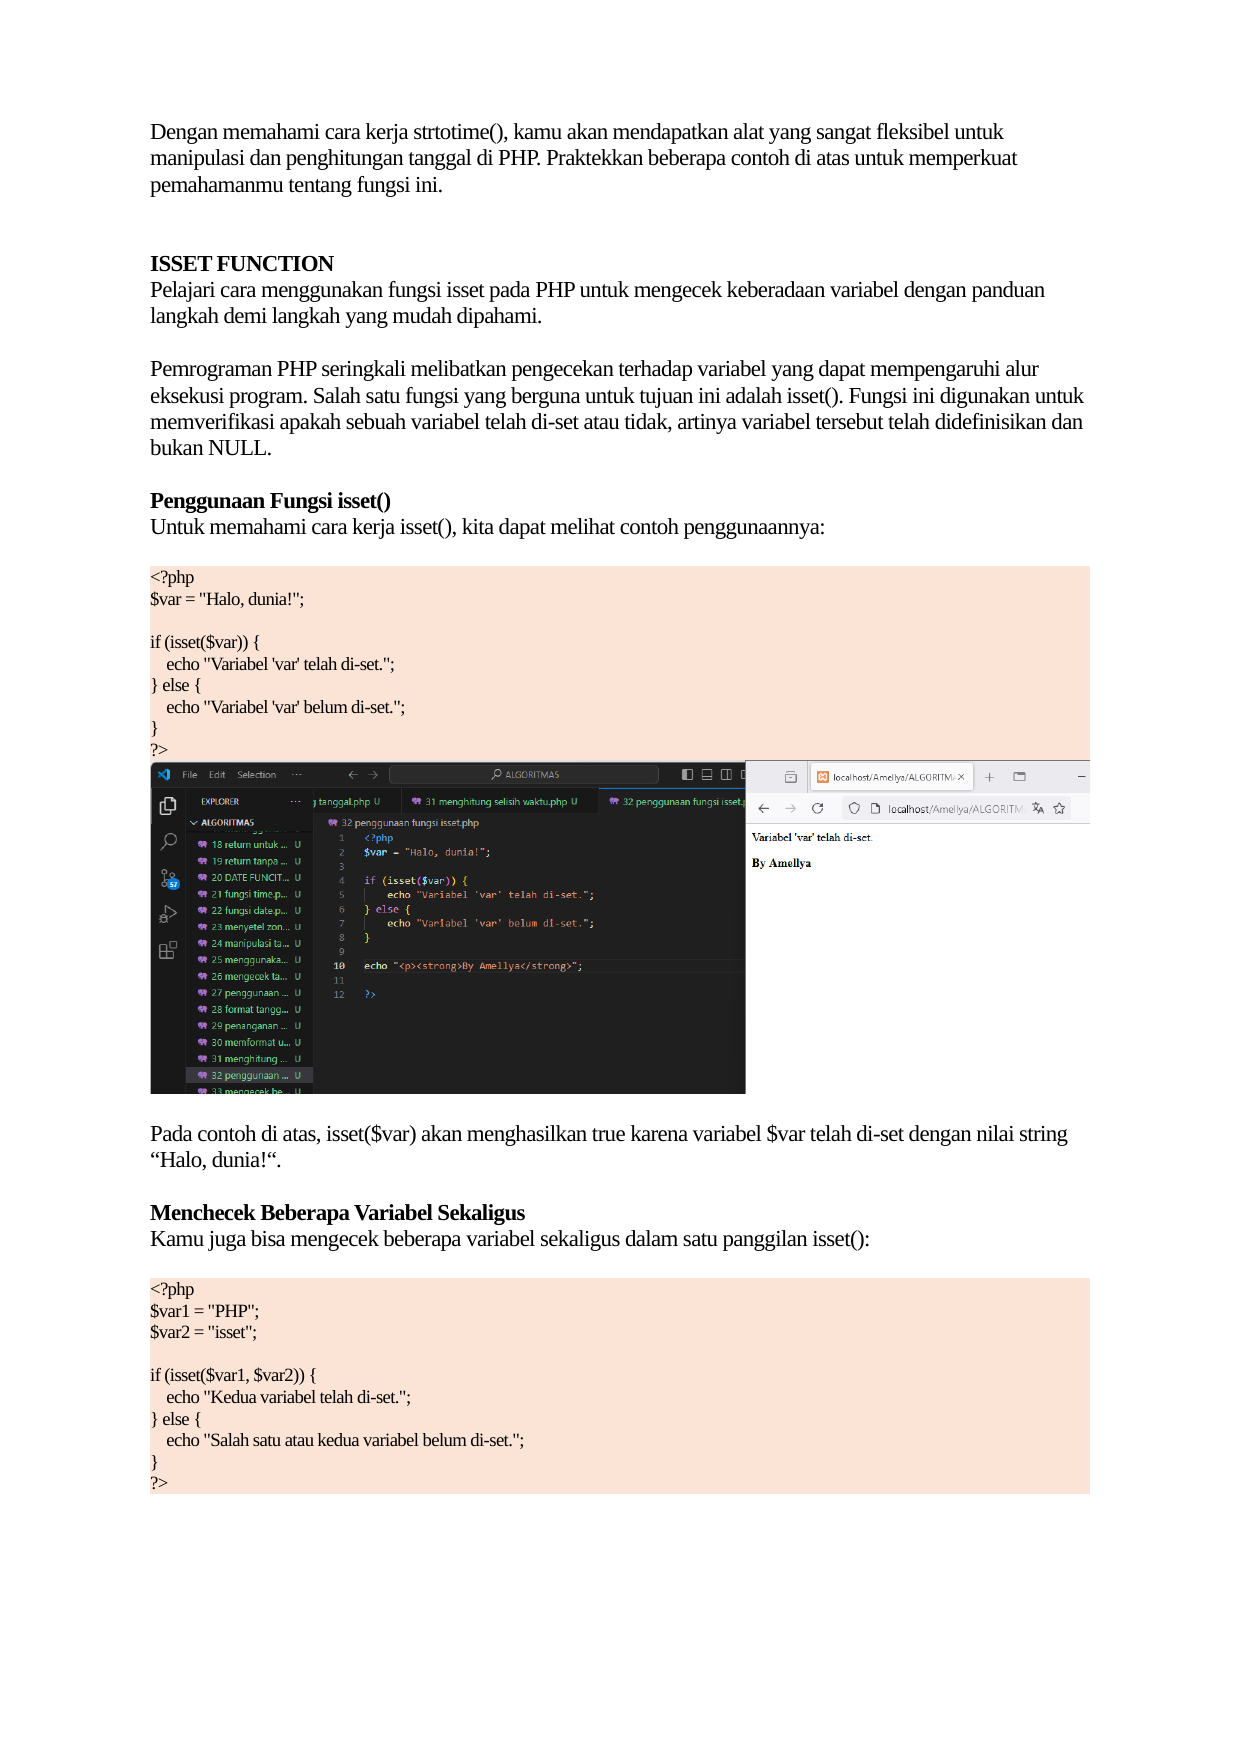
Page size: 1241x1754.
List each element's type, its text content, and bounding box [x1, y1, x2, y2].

text $var1 = "PHP"; [150, 1299, 1090, 1321]
text ?> [150, 739, 1090, 760]
text } else { [150, 674, 1090, 696]
text Pelajari cara menggunakan fungsi isset pada PHP untuk mengecek keberadaan variabel dengan panduan langkah demi langkah yang mudah dipahami. [150, 276, 1090, 329]
text echo "Variabel 'var' telah di-set."; [150, 652, 1090, 674]
text echo "Kedua variabel telah di-set."; [150, 1386, 1090, 1407]
text Untuk memahami cara kerja isset(), kita dapat melihat contoh penggunaannya: [150, 513, 1090, 540]
text Kamu juga bisa mengecek beberapa variabel sekaligus dalam satu panggilan isset(): [150, 1225, 1090, 1252]
text } [150, 717, 1090, 739]
text Dengan memahami cara kerja strtotime(), kamu akan mendapatkan alat yang sangat fleksibel untuk manipulasi dan penghitungan tanggal di PHP. Praktekkan beberapa contoh di atas untuk memperkuat pemahamanmu tentang fungsi ini. [150, 118, 1090, 197]
text } else { [150, 1407, 1090, 1429]
text Pemrograman PHP seringkali melibatkan pengecekan terhadap variabel yang dapat mempengaruhi alur eksekusi program. Salah satu fungsi yang berguna untuk tujuan ini adalah isset(). Fungsi ini digunakan untuk memverifikasi apakah sebuah variabel telah di-set atau tidak, artinya variabel tersebut telah didefinisikan dan bukan NULL. [150, 355, 1090, 461]
picture [150, 760, 1091, 1094]
text $var2 = "isset"; [150, 1321, 1090, 1343]
text } [150, 1451, 1090, 1472]
text echo "Variabel 'var' belum di-set."; [150, 696, 1090, 717]
text <?php [150, 566, 1090, 588]
text Menchecek Beberapa Variabel Sekaligus [150, 1199, 1090, 1225]
text if (isset($var1, $var2)) { [150, 1364, 1090, 1386]
text echo "Salah satu atau kedua variabel belum di-set."; [150, 1429, 1090, 1451]
text $var = "Halo, dunia!"; [150, 588, 1090, 609]
text ?> [150, 1472, 1090, 1494]
text ISSET FUNCTION [150, 250, 1090, 276]
text Penggunaan Fungsi isset() [150, 487, 1090, 513]
text if (isset($var)) { [150, 631, 1090, 652]
text <?php [150, 1278, 1090, 1299]
text Pada contoh di atas, isset($var) akan menghasilkan true karena variabel $var telah di-set dengan nilai string “Halo, dunia!“. [150, 1120, 1090, 1173]
